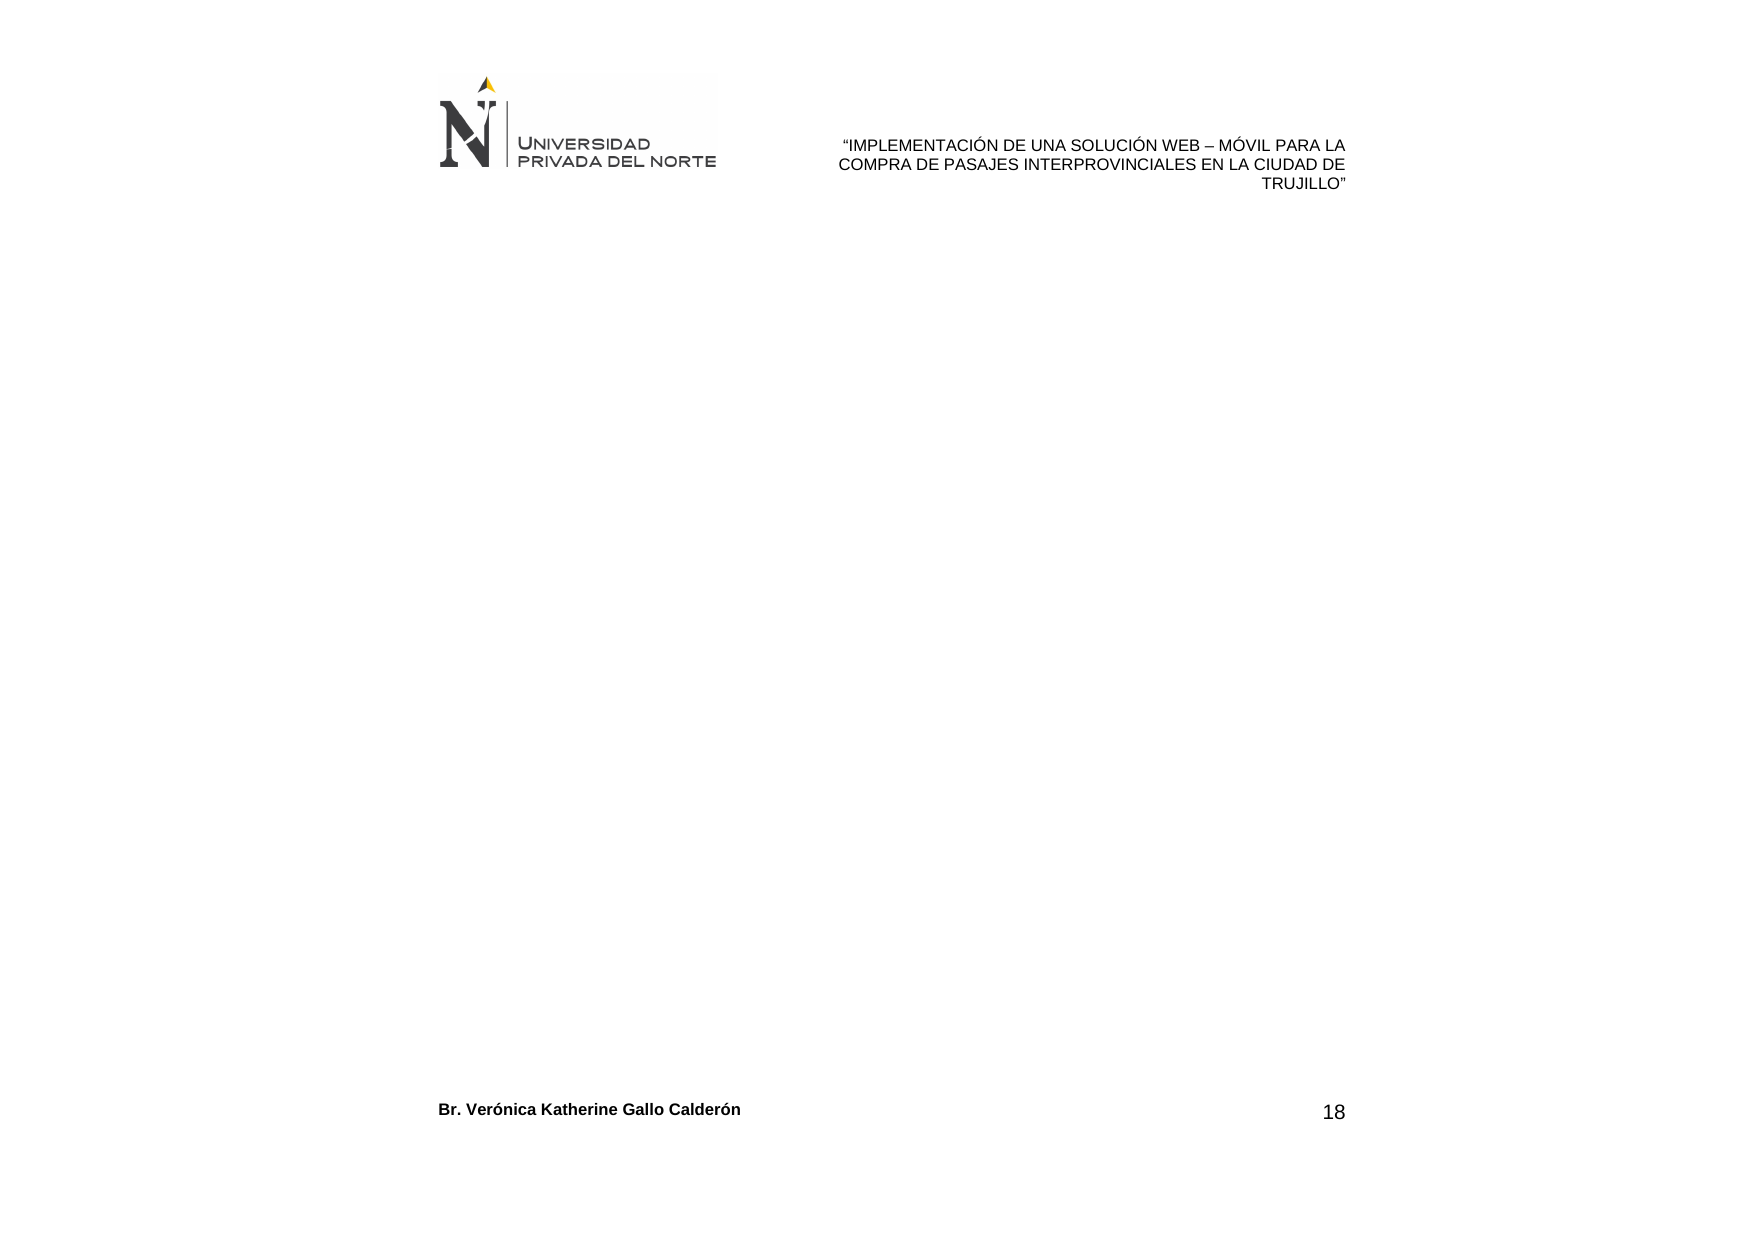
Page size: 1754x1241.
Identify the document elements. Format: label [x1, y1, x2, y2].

picture [438, 73, 718, 169]
